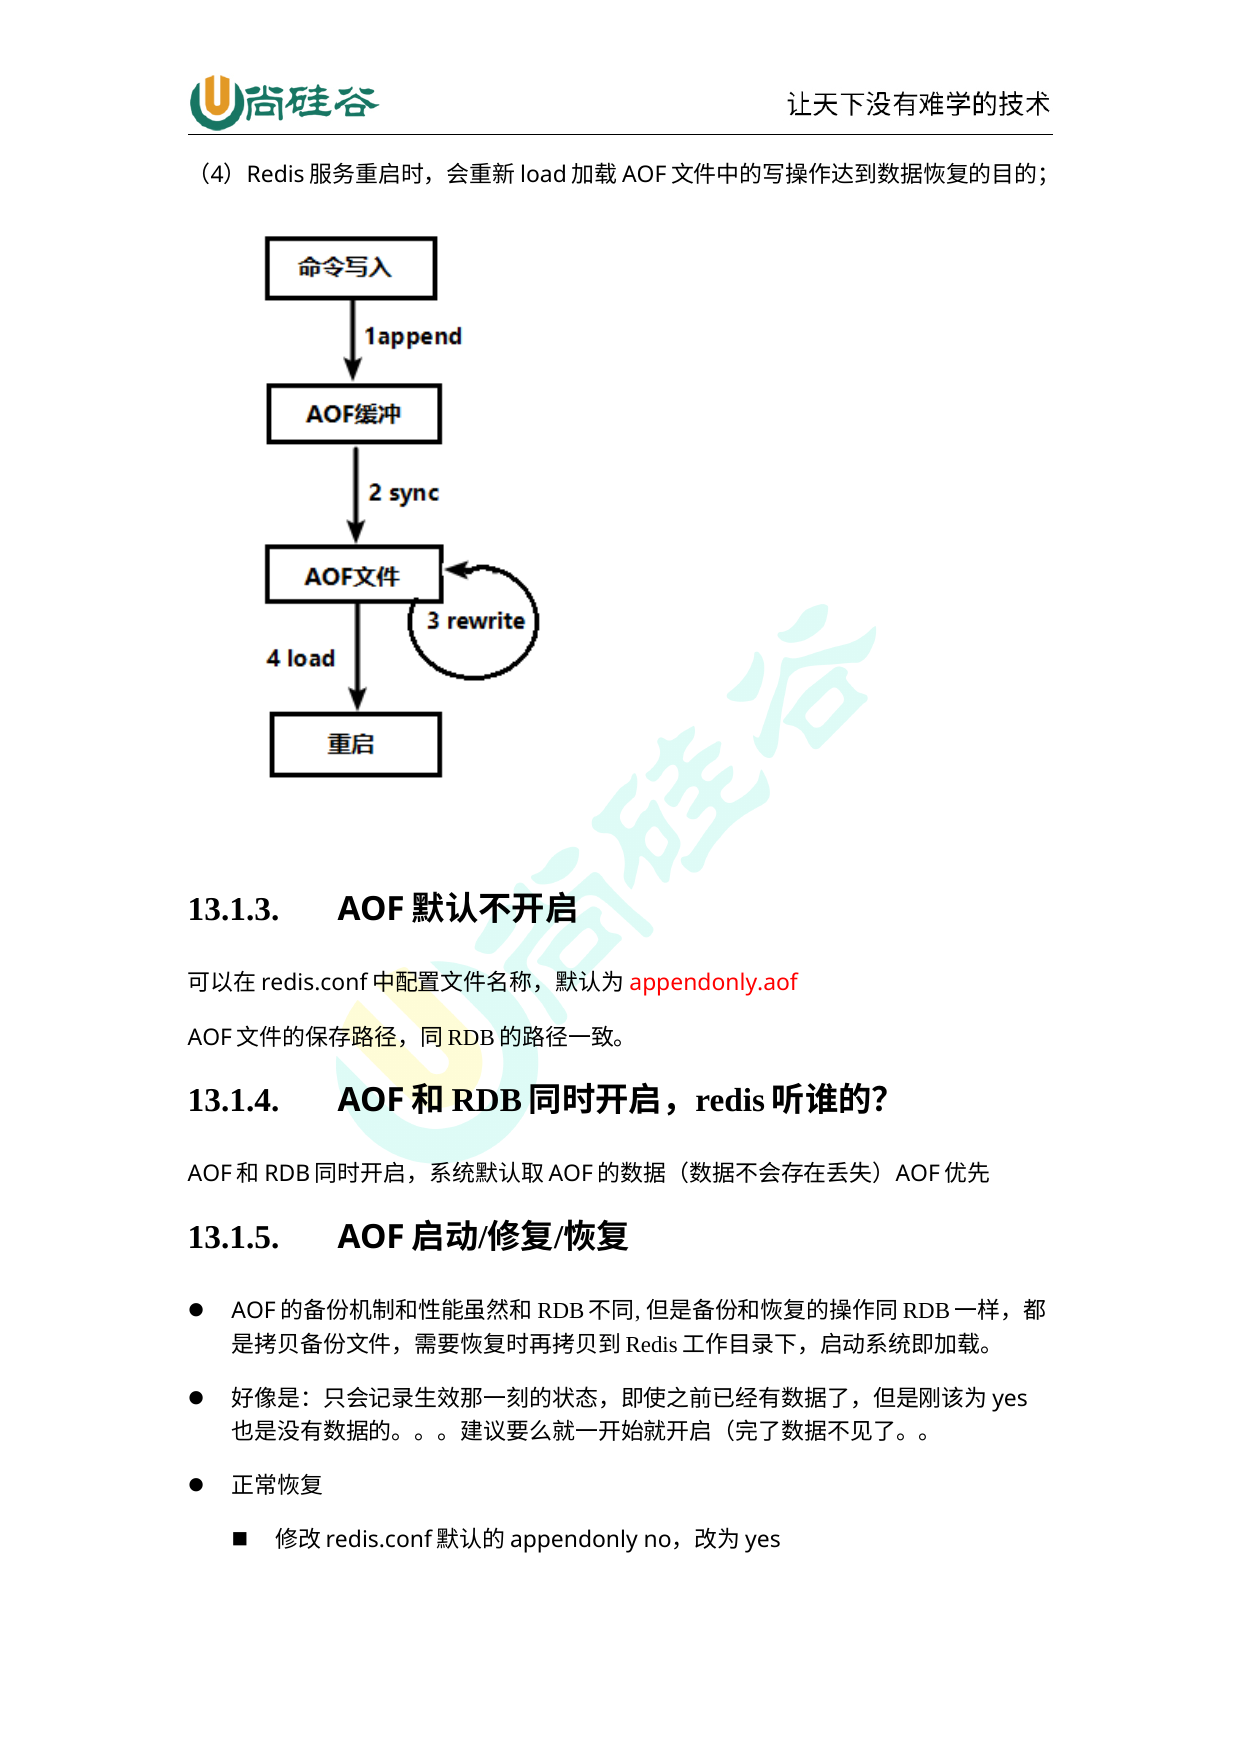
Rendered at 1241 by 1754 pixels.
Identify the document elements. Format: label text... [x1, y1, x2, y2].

list 修改redis.conf默认的appendonly no，改为yes [231, 1521, 1053, 1554]
text 可以在redis.conf中配置文件名称，默认为 appendonly.aof [187, 964, 1053, 997]
list AOF的备份机制和性能虽然和RDB不同, 但是备份和恢复的操作同RDB一样，都是拷贝备份文件，需要恢复时再拷贝到Redis工作目录下，启动系统即加载。 [187, 1292, 1053, 1359]
text （4）Redis服务重启时，会重新load加载AOF文件中的写操作达到数据恢复的目的； [187, 156, 1053, 189]
picture [187, 210, 552, 809]
list AOF和RDB同时开启，redis听谁的？ [187, 1072, 1053, 1121]
text AOF文件的保存路径，同RDB的路径一致。 [187, 1018, 1053, 1052]
text AOF和RDB同时开启，系统默认取AOF的数据（数据不会存在丢失）AOF优先 [187, 1155, 1053, 1189]
list AOF启动/修复/恢复 [187, 1209, 1053, 1258]
picture [187, 73, 1053, 132]
list AOF默认不开启 [187, 881, 1053, 930]
list 正常恢复 [187, 1467, 1053, 1500]
list 好像是：只会记录生效那一刻的状态，即使之前已经有数据了，但是刚该为yes也是没有数据的。。。建议要么就一开始就开启（完了数据不见了。。 [187, 1380, 1053, 1446]
